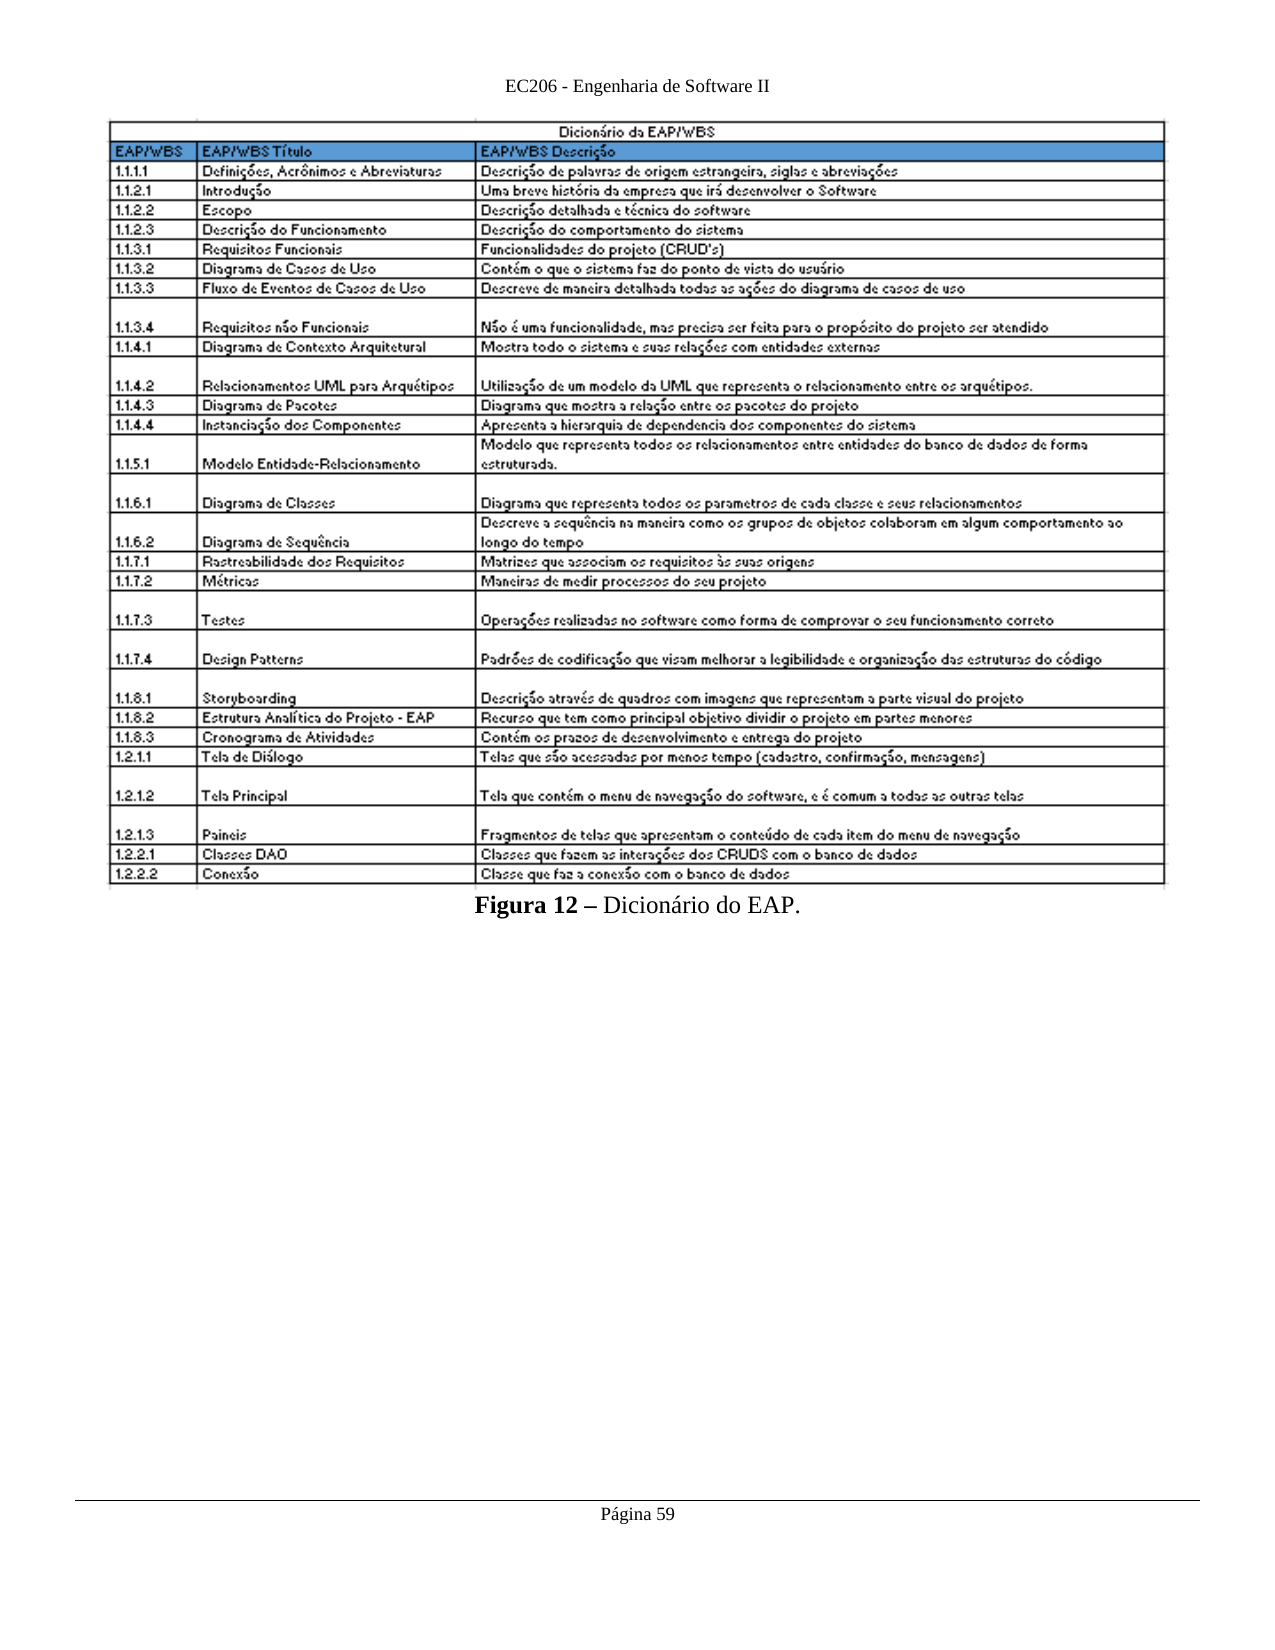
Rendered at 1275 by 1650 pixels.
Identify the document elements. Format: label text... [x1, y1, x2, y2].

picture [106, 118, 1169, 890]
